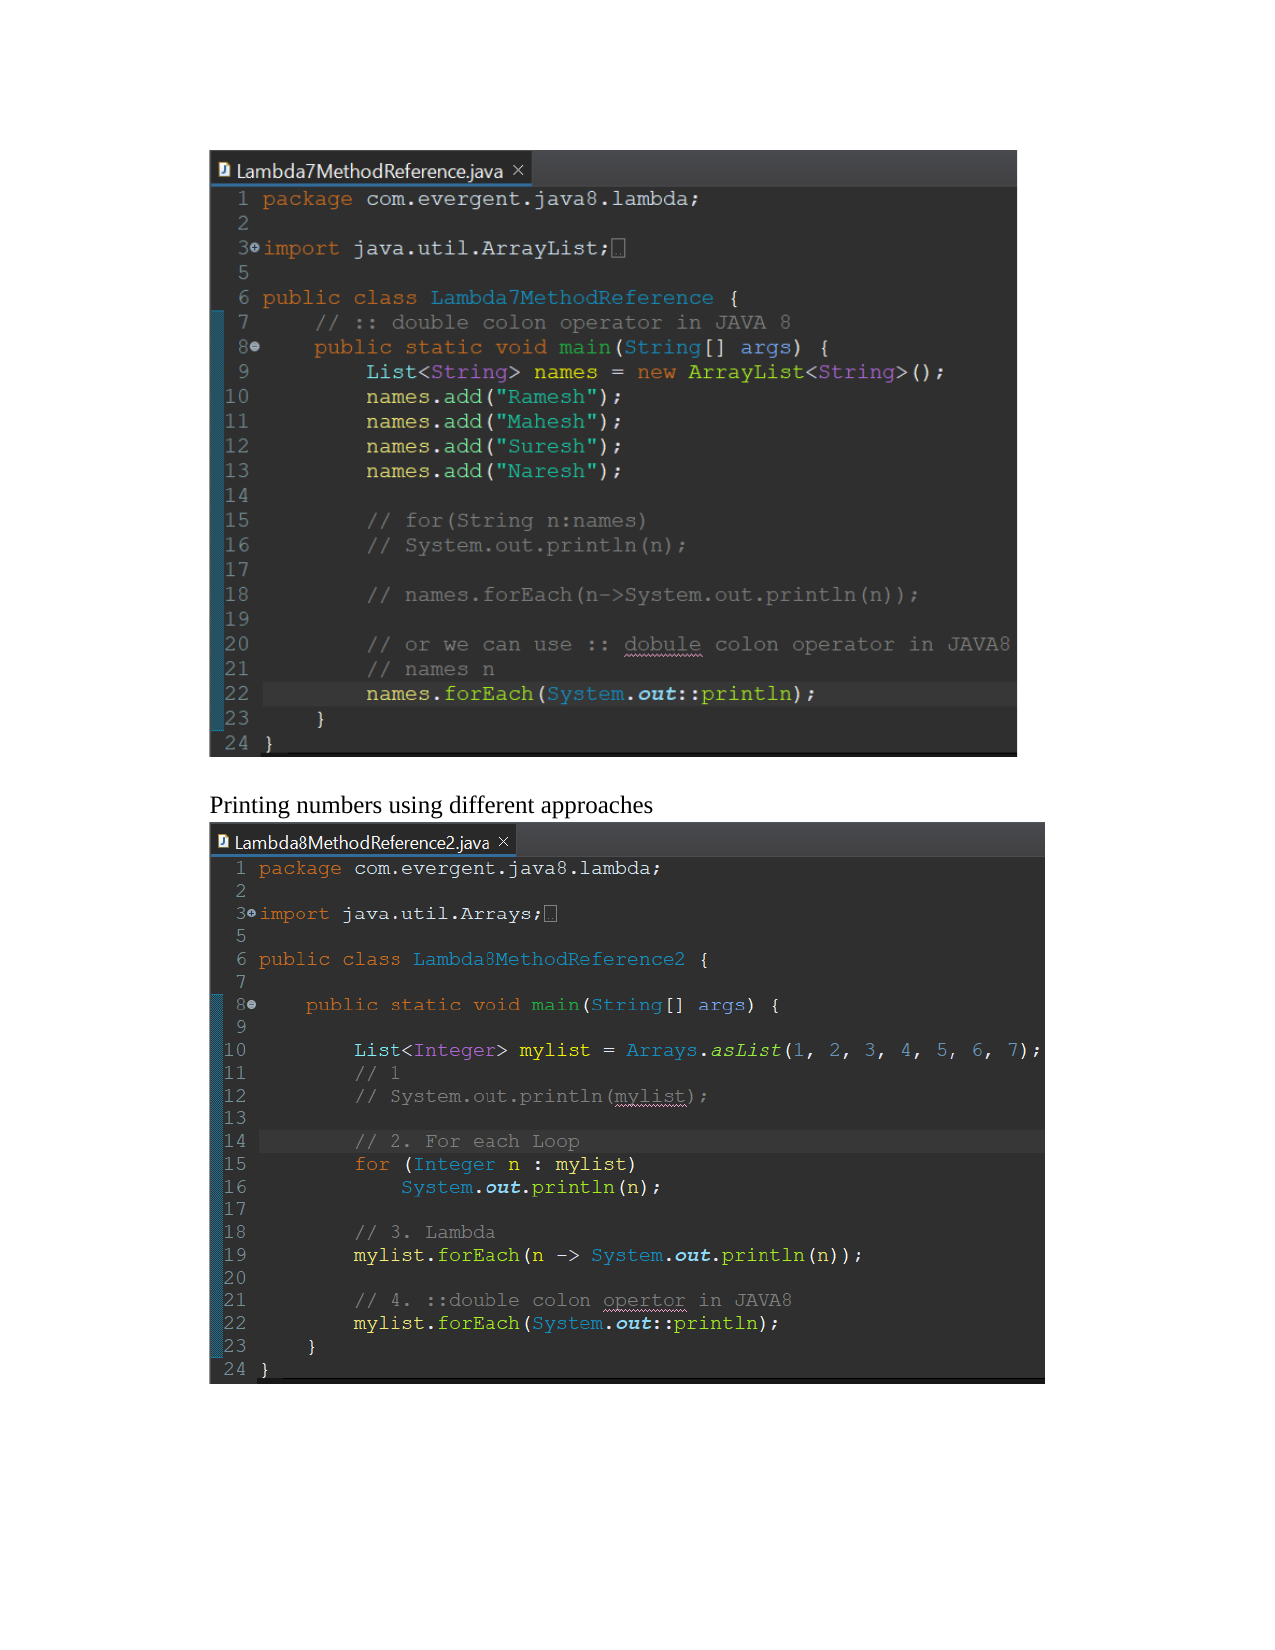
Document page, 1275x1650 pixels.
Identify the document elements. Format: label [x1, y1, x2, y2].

list [209, 150, 1087, 1413]
picture [209, 150, 1018, 757]
picture [209, 822, 1045, 1384]
